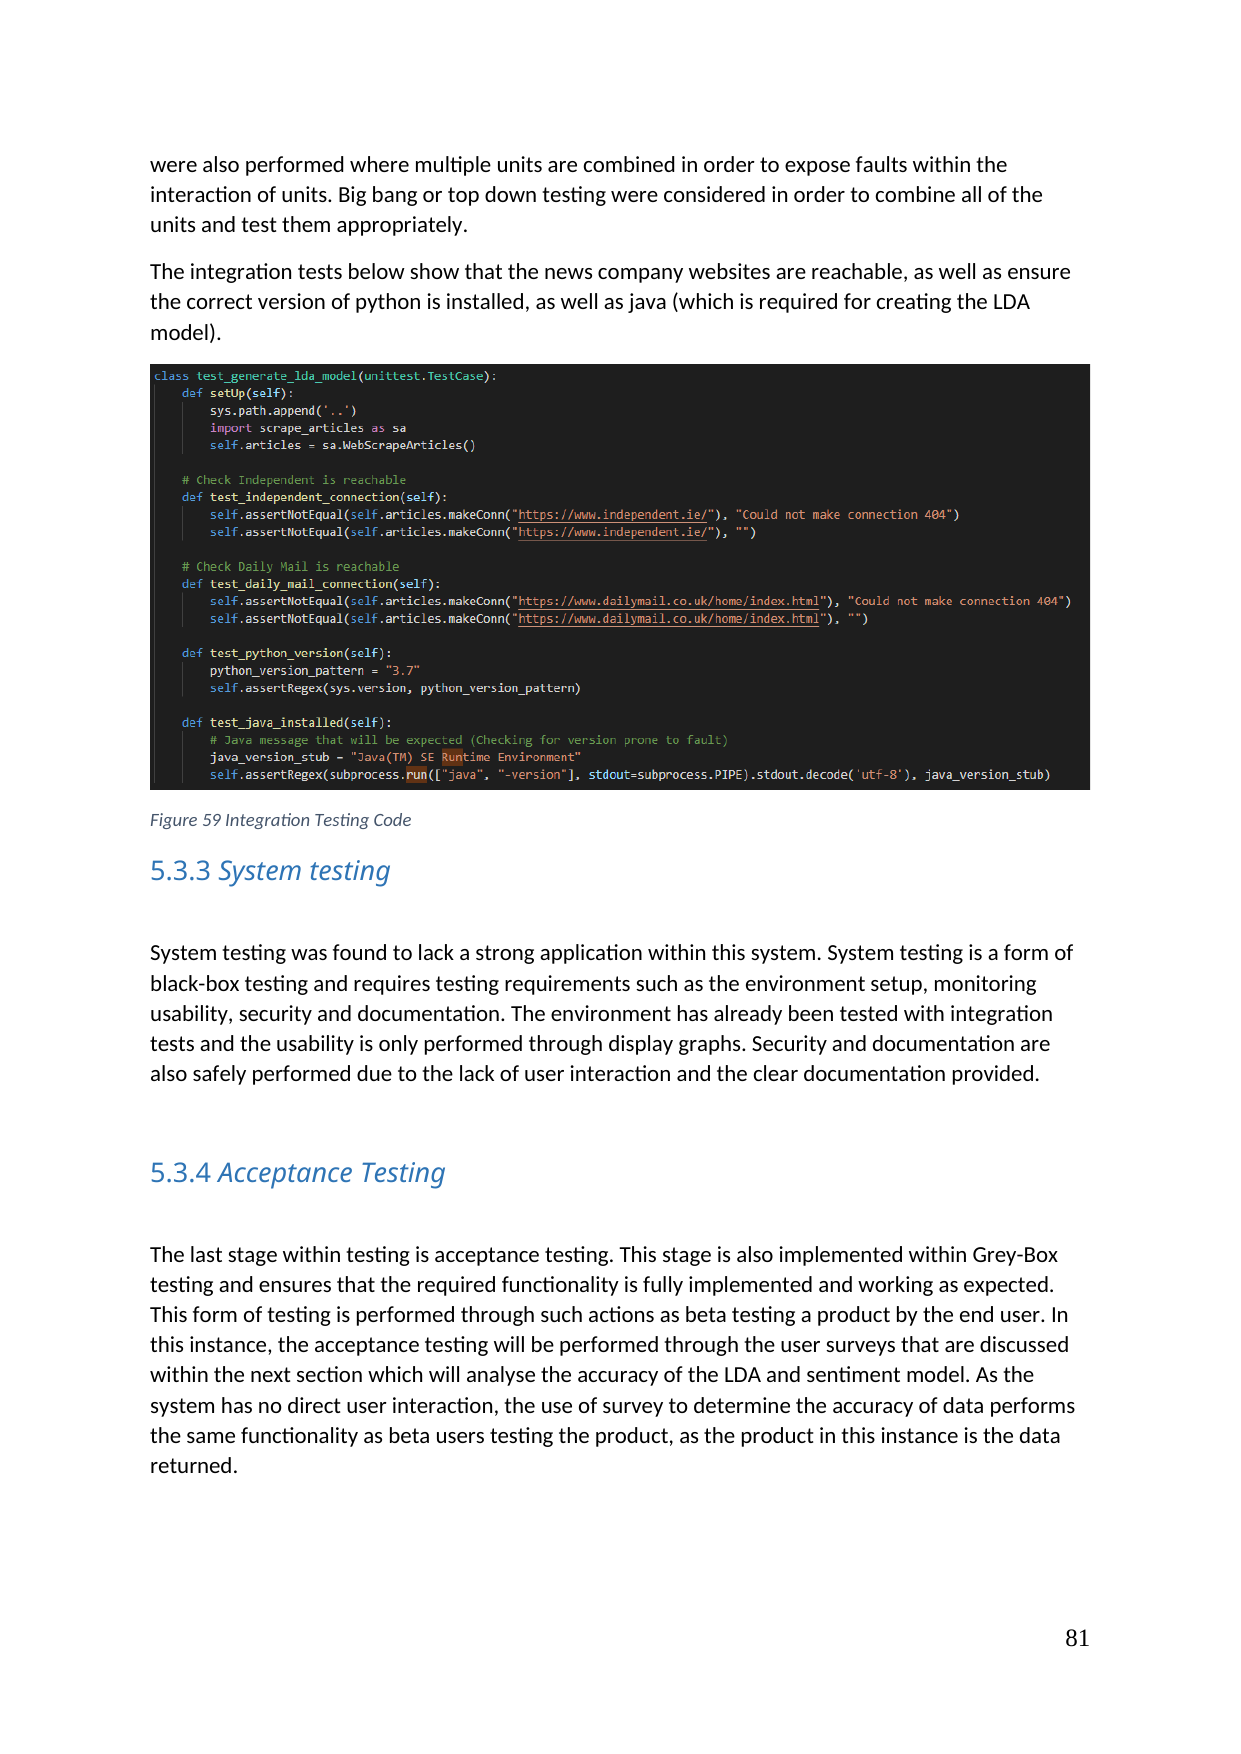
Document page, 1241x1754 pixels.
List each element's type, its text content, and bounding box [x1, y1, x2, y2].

subtitle 5.3.4 Acceptance Testing [150, 1153, 1090, 1190]
text System testing was found to lack a strong application within this system. System testing is a form of black-box testing and requires testing requirements such as the environment setup, monitoring usability, security and documentation. The environment has already been tested with integration tests and the usability is only performed through display graphs. Security and documentation are also safely performed due to the lack of user interaction and the clear documentation provided. [150, 938, 1090, 1087]
text The last stage within testing is acceptance testing. This stage is also implemented within Grey-Box testing and ensures that the required functionality is fully implemented and working as expected. This form of testing is performed through such actions as beta testing a product by the end user. In this instance, the acceptance testing will be performed through the user surveys that are discussed within the next section which will analyse the accuracy of the LDA and sentiment model. As the system has no direct user interaction, the use of survey to determine the accuracy of data performs the same functionality as beta users testing the product, as the product in this instance is the data returned. [150, 1240, 1090, 1479]
subtitle 5.3.3 System testing [150, 852, 1090, 889]
text were also performed where multiple units are combined in order to expose faults within the interaction of units. Big bang or top down testing were considered in order to combine all of the units and test them appropriately. [150, 150, 1090, 238]
picture [150, 364, 1091, 790]
text The integration tests below show that the news company websites are reachable, as well as ensure the correct version of python is installed, as well as java (which is required for creating the LDA model). [150, 257, 1090, 346]
